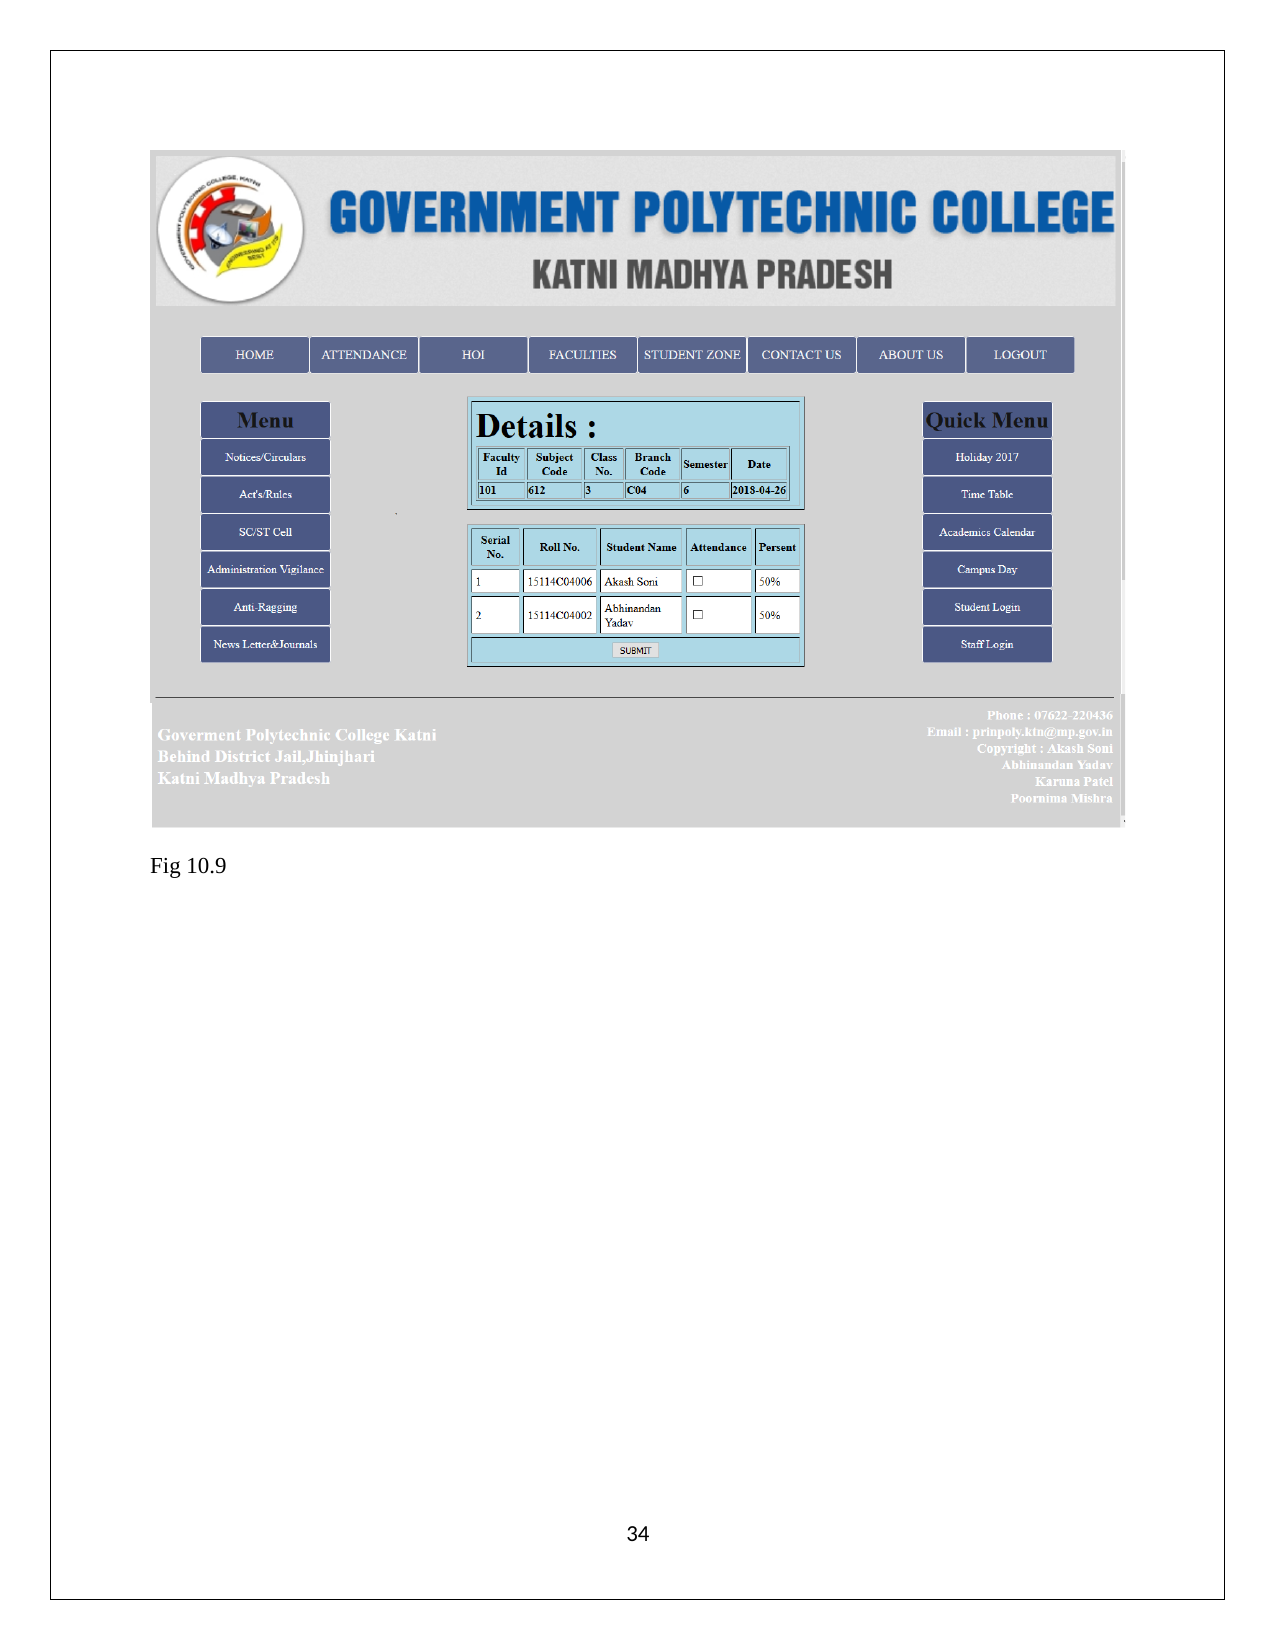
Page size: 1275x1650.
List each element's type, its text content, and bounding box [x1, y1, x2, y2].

picture [150, 150, 1125, 828]
text Fig 10.9 [150, 852, 1125, 879]
